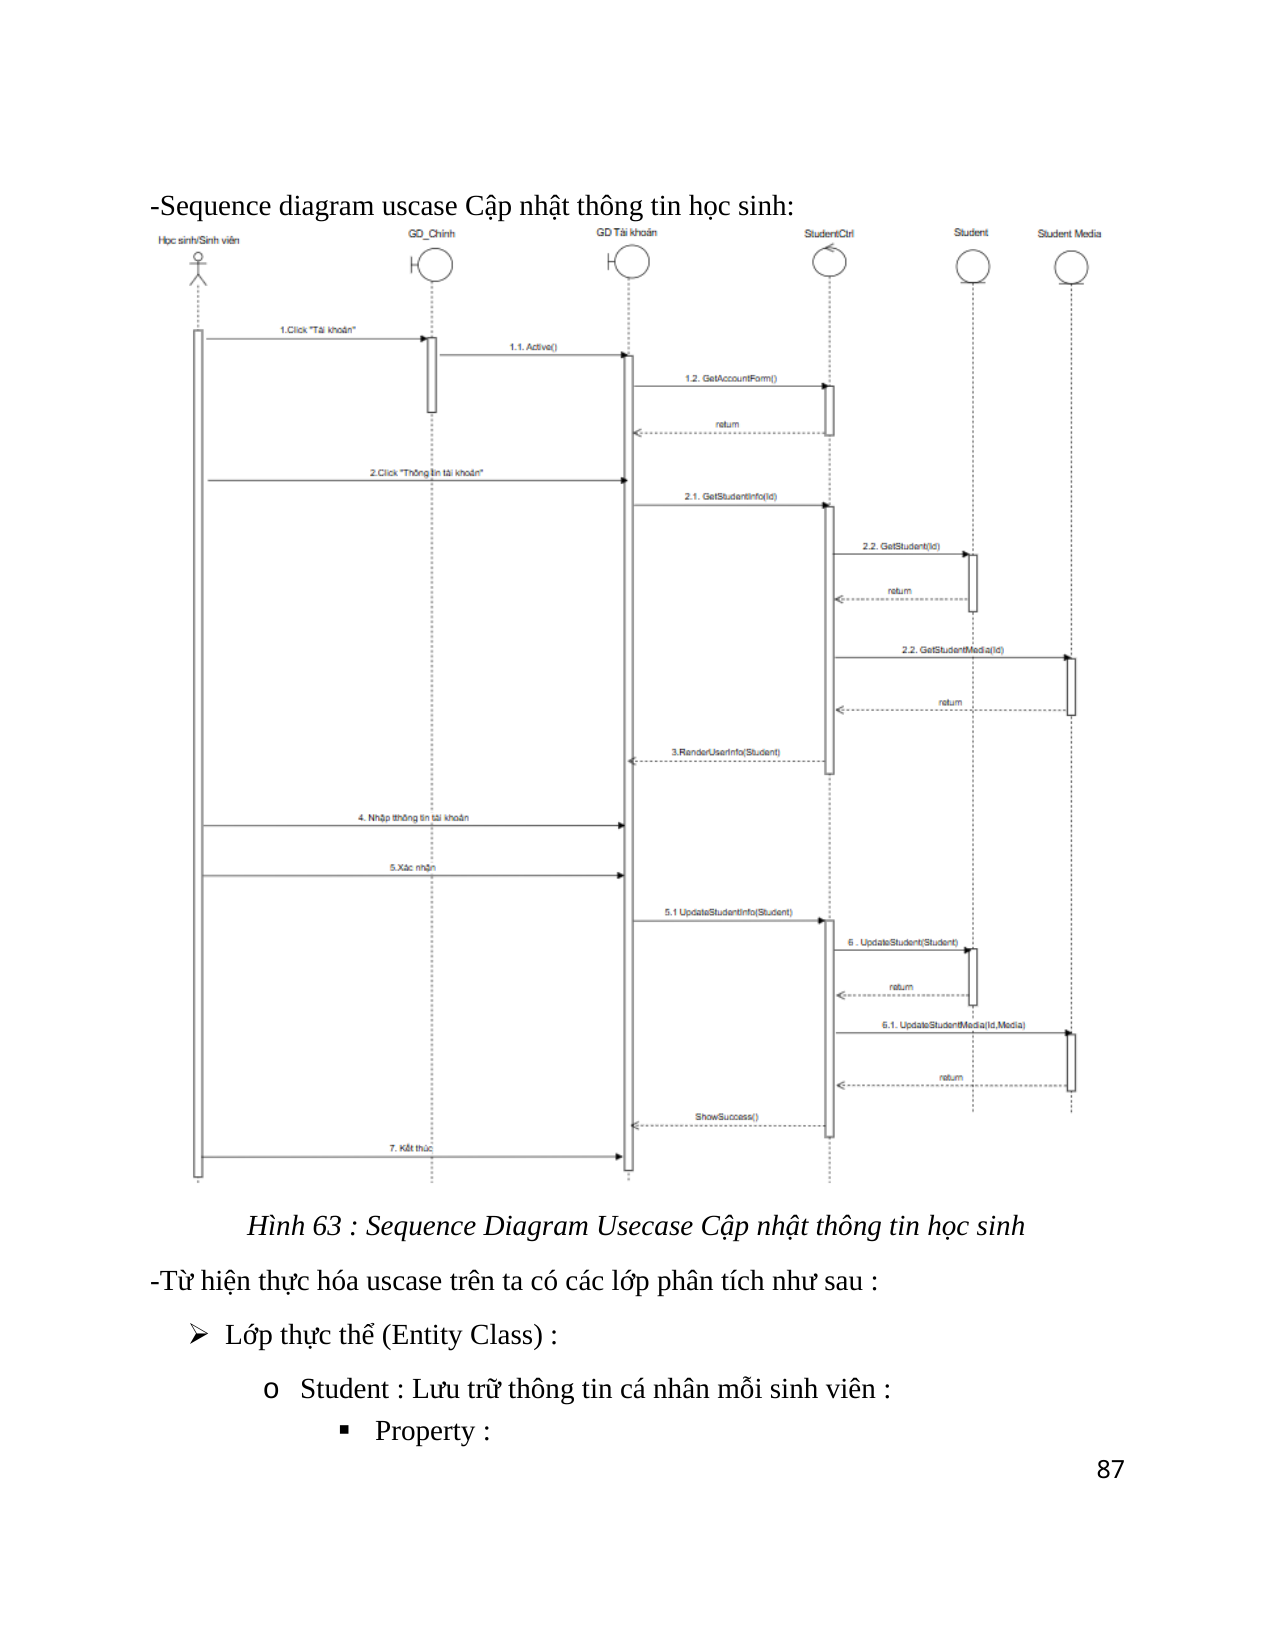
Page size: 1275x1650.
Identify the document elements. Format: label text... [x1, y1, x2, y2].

list Lớp thực thể (Entity Class) : [187, 1317, 1125, 1351]
list Student : Lưu trữ thông tin cá nhân mỗi sinh viên : [262, 1371, 1125, 1407]
picture [150, 227, 1125, 1187]
list Property : [337, 1413, 1125, 1446]
text -Từ hiện thực hóa uscase trên ta có các lớp phân tích như sau : [150, 1263, 1125, 1296]
text -Sequence diagram uscase Cập nhật thông tin học sinh: [150, 150, 1125, 227]
text Hình 63 : Sequence Diagram Usecase Cập nhật thông tin học sinh [150, 1208, 1125, 1242]
